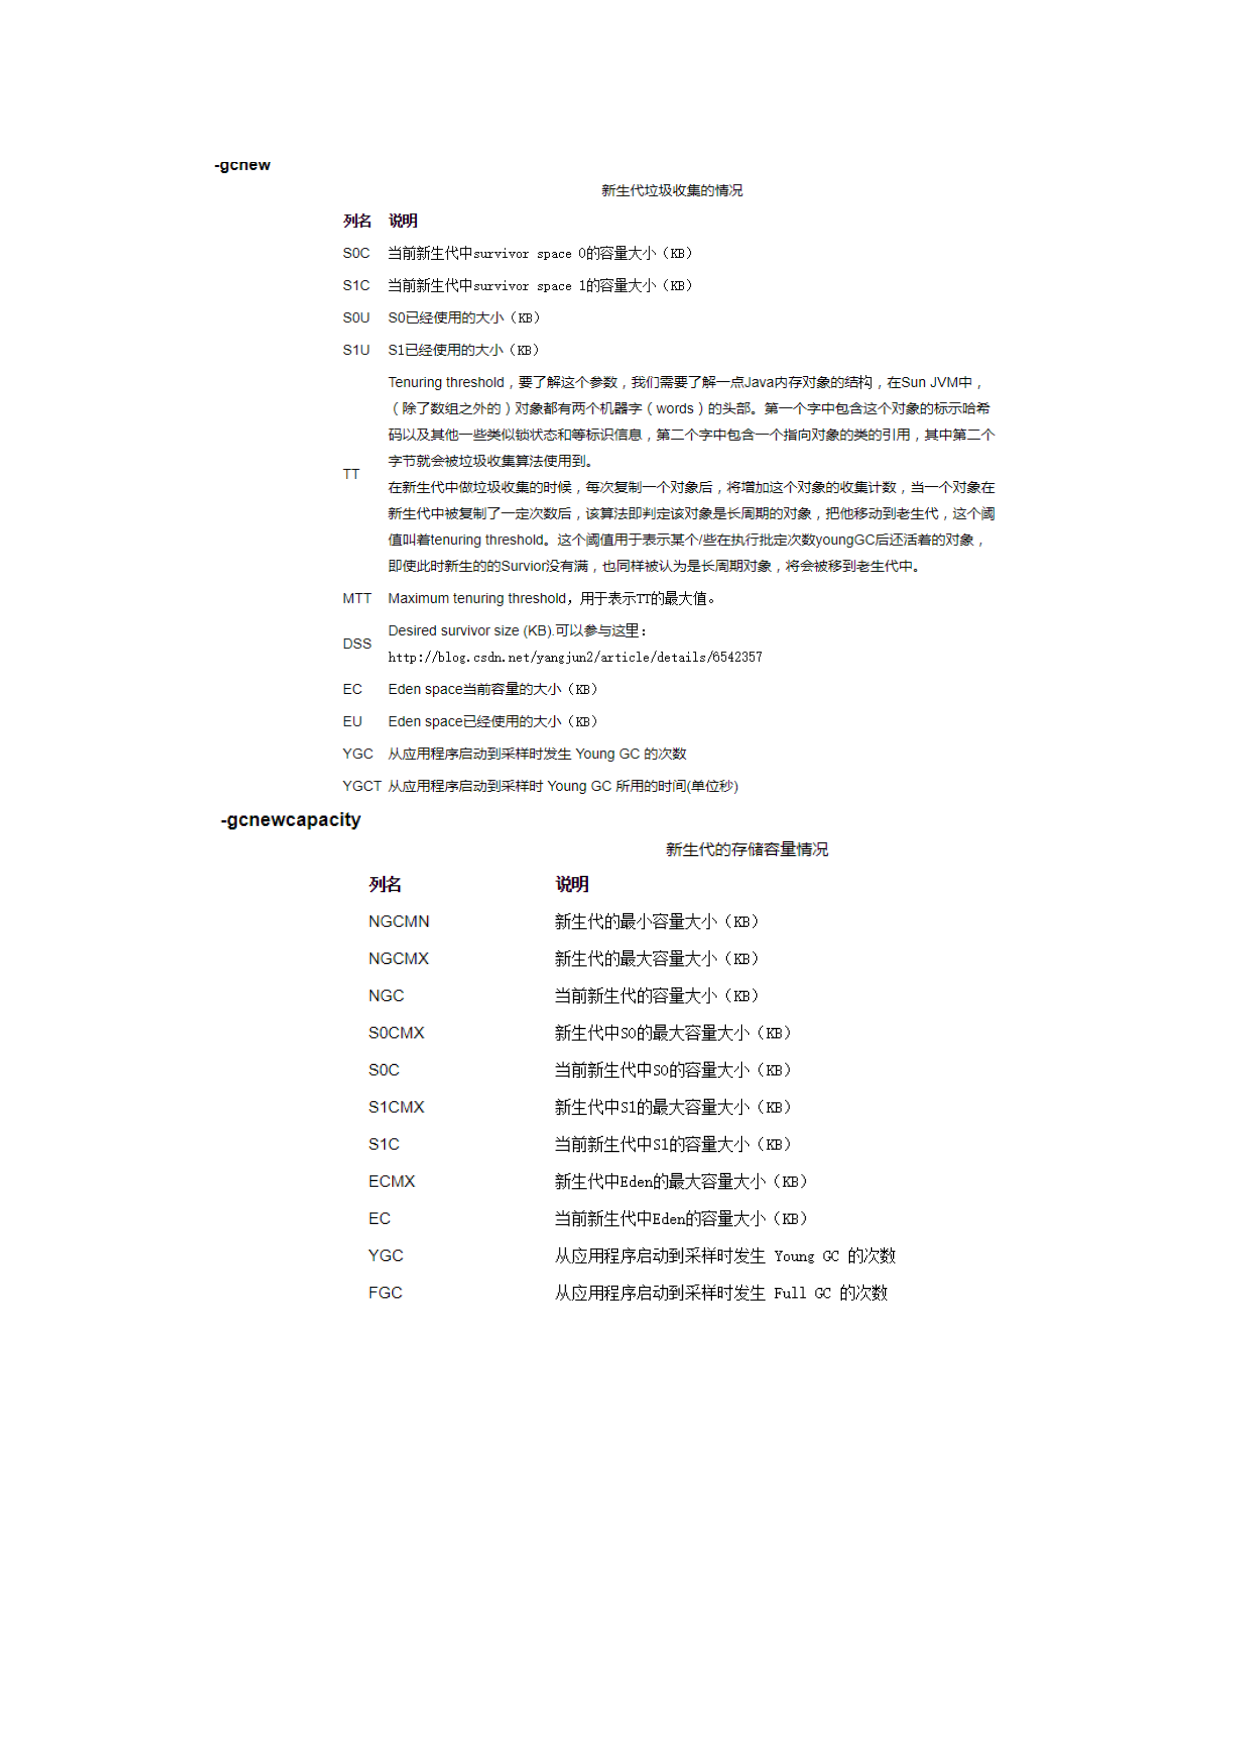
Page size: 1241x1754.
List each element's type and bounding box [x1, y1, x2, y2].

picture [187, 812, 1053, 1310]
picture [187, 162, 1053, 800]
